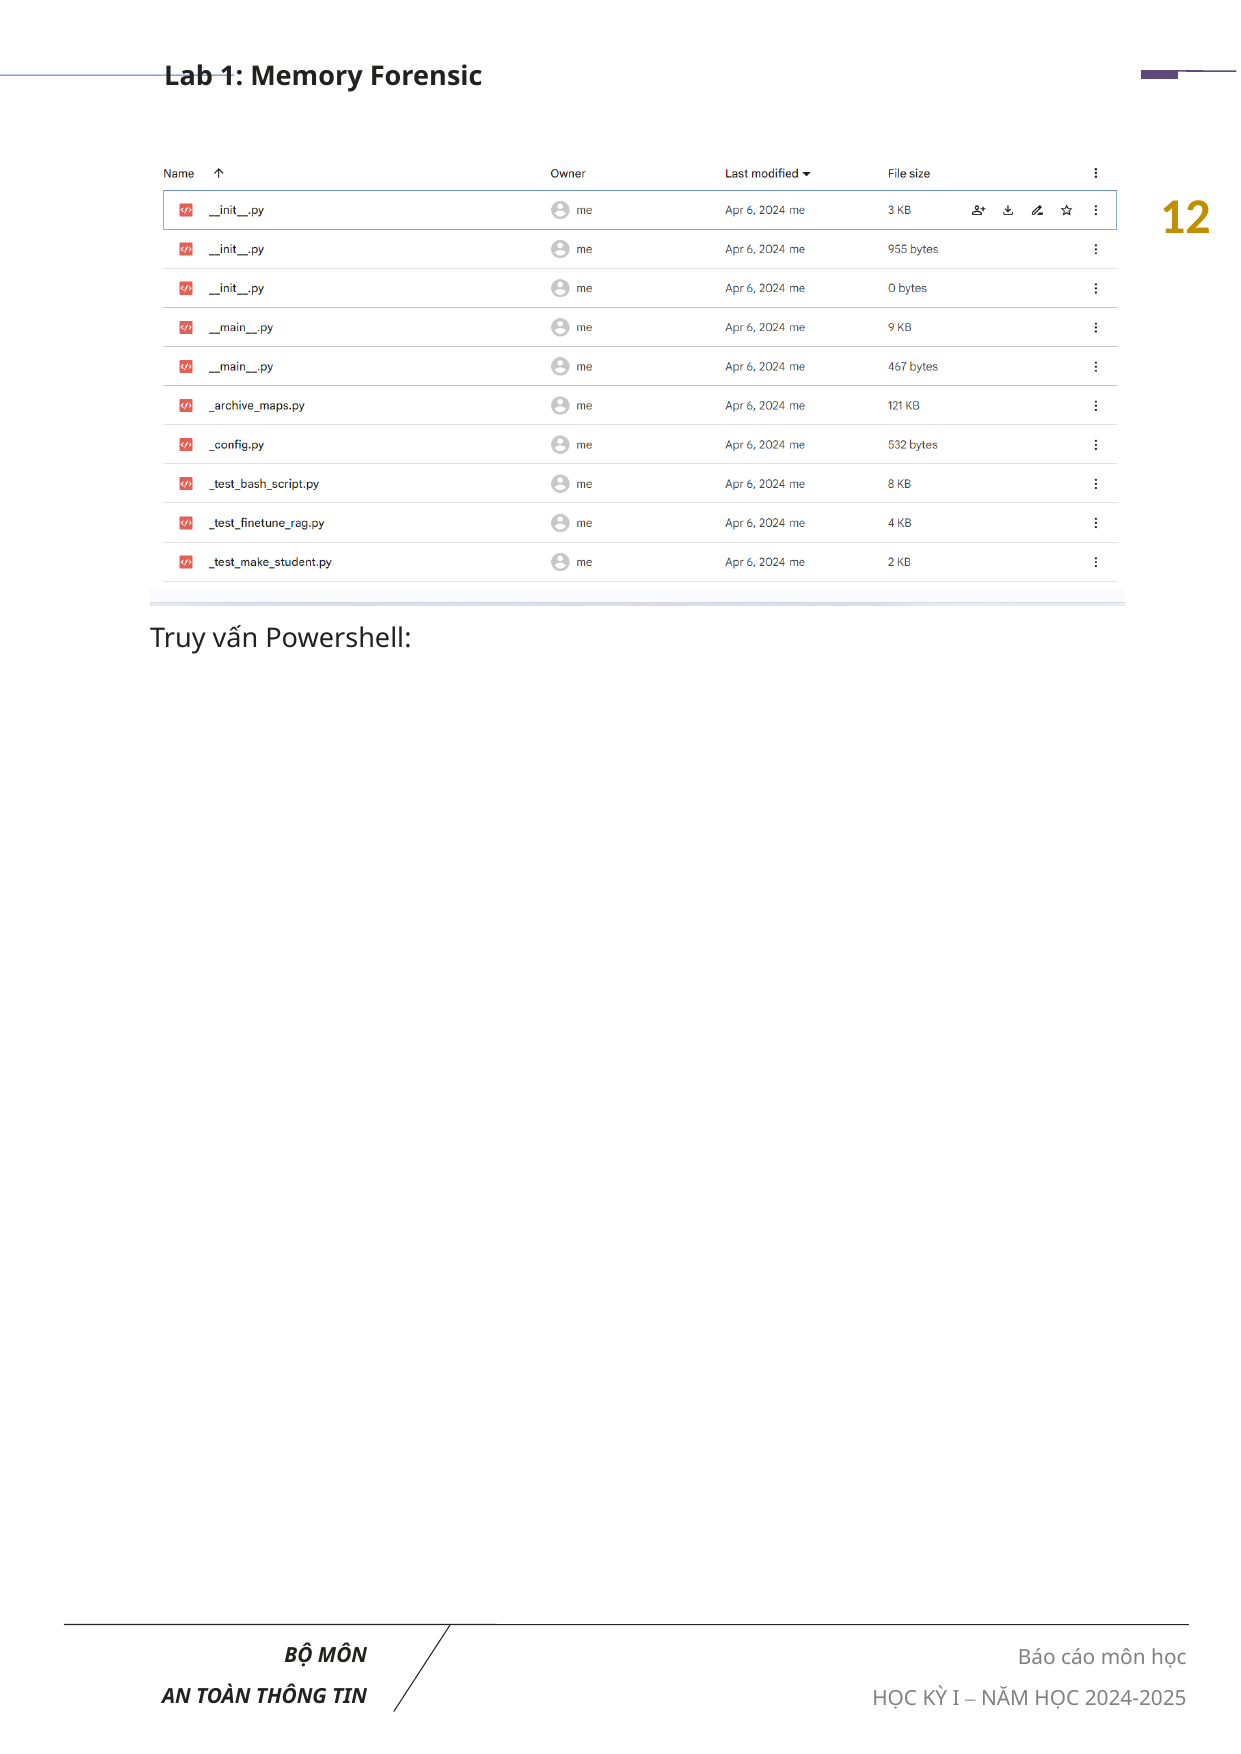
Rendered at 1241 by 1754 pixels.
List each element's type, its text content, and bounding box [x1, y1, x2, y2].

text Truy vấn Powershell: [150, 618, 1153, 655]
picture [150, 150, 1125, 606]
